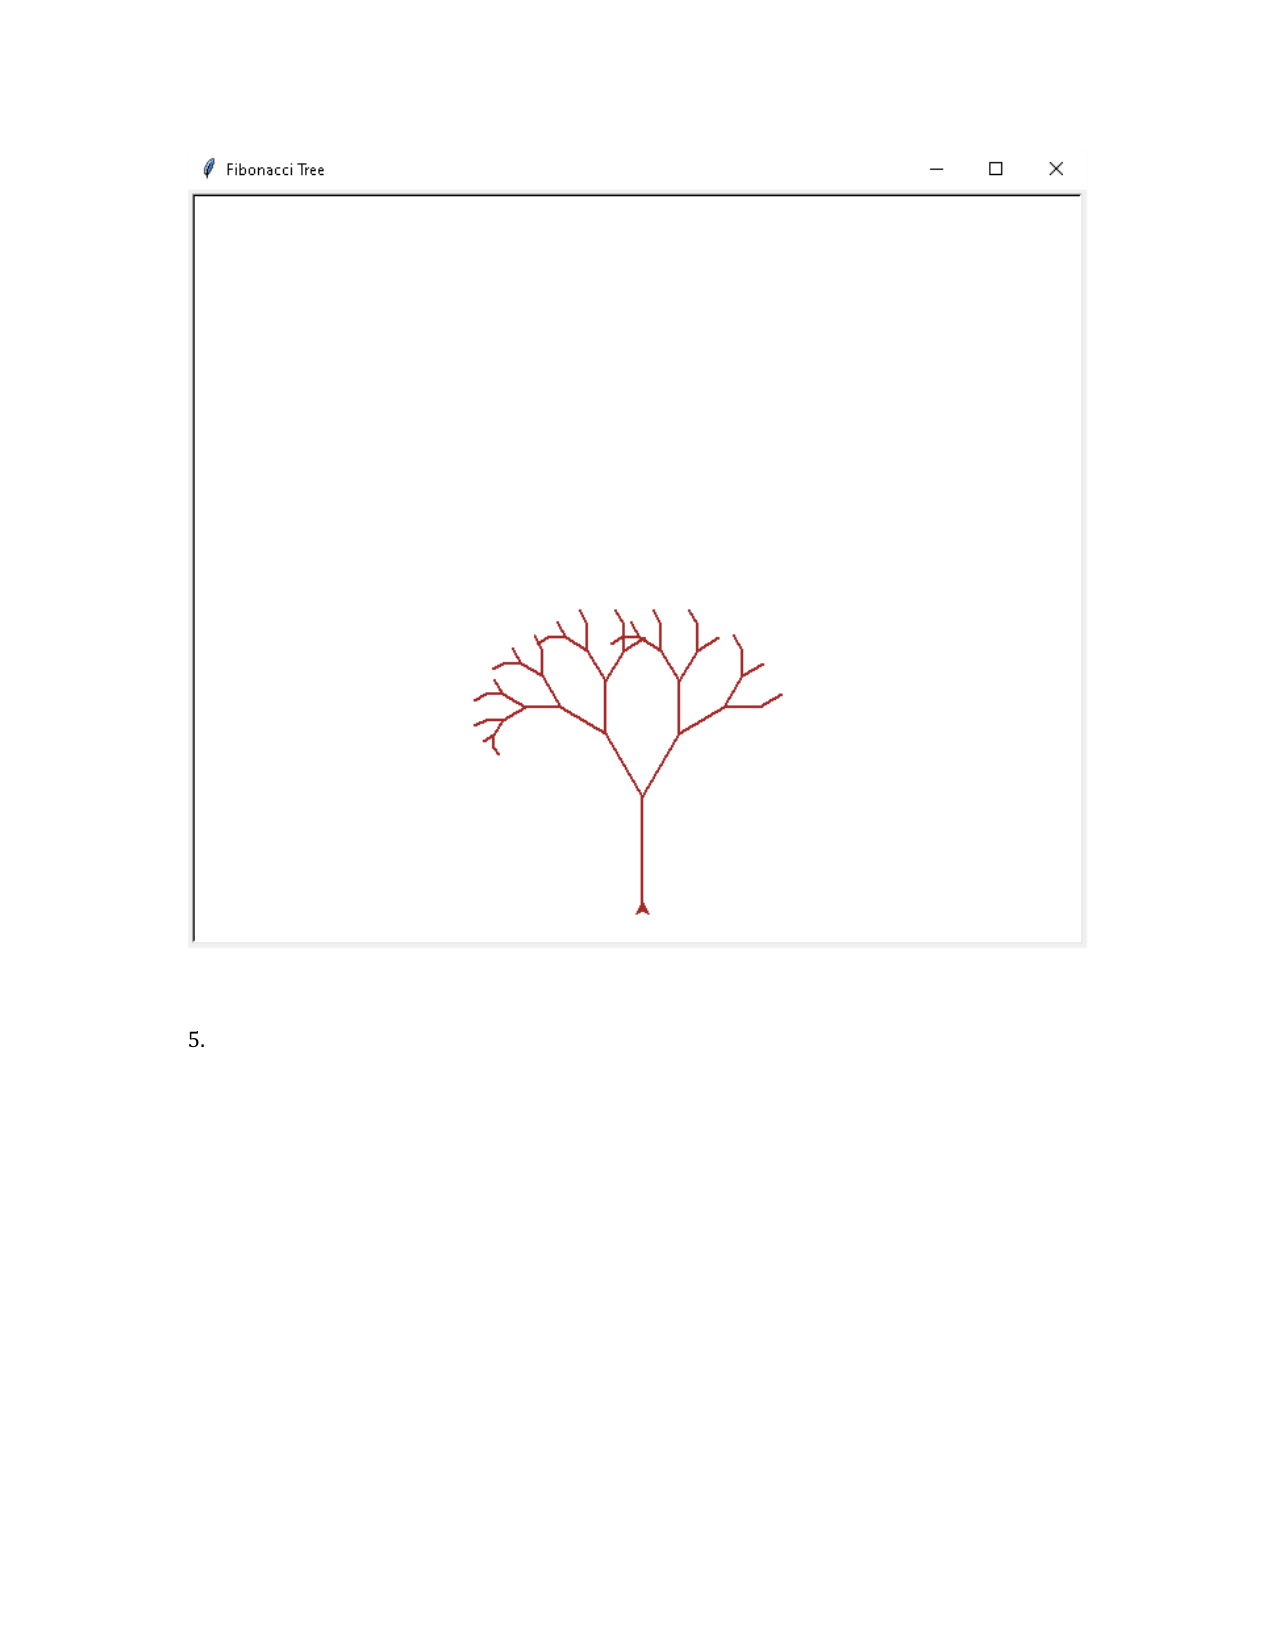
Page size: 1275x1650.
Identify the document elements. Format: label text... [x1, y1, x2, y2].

picture [187, 150, 1088, 949]
text 5. [187, 1025, 1087, 1052]
